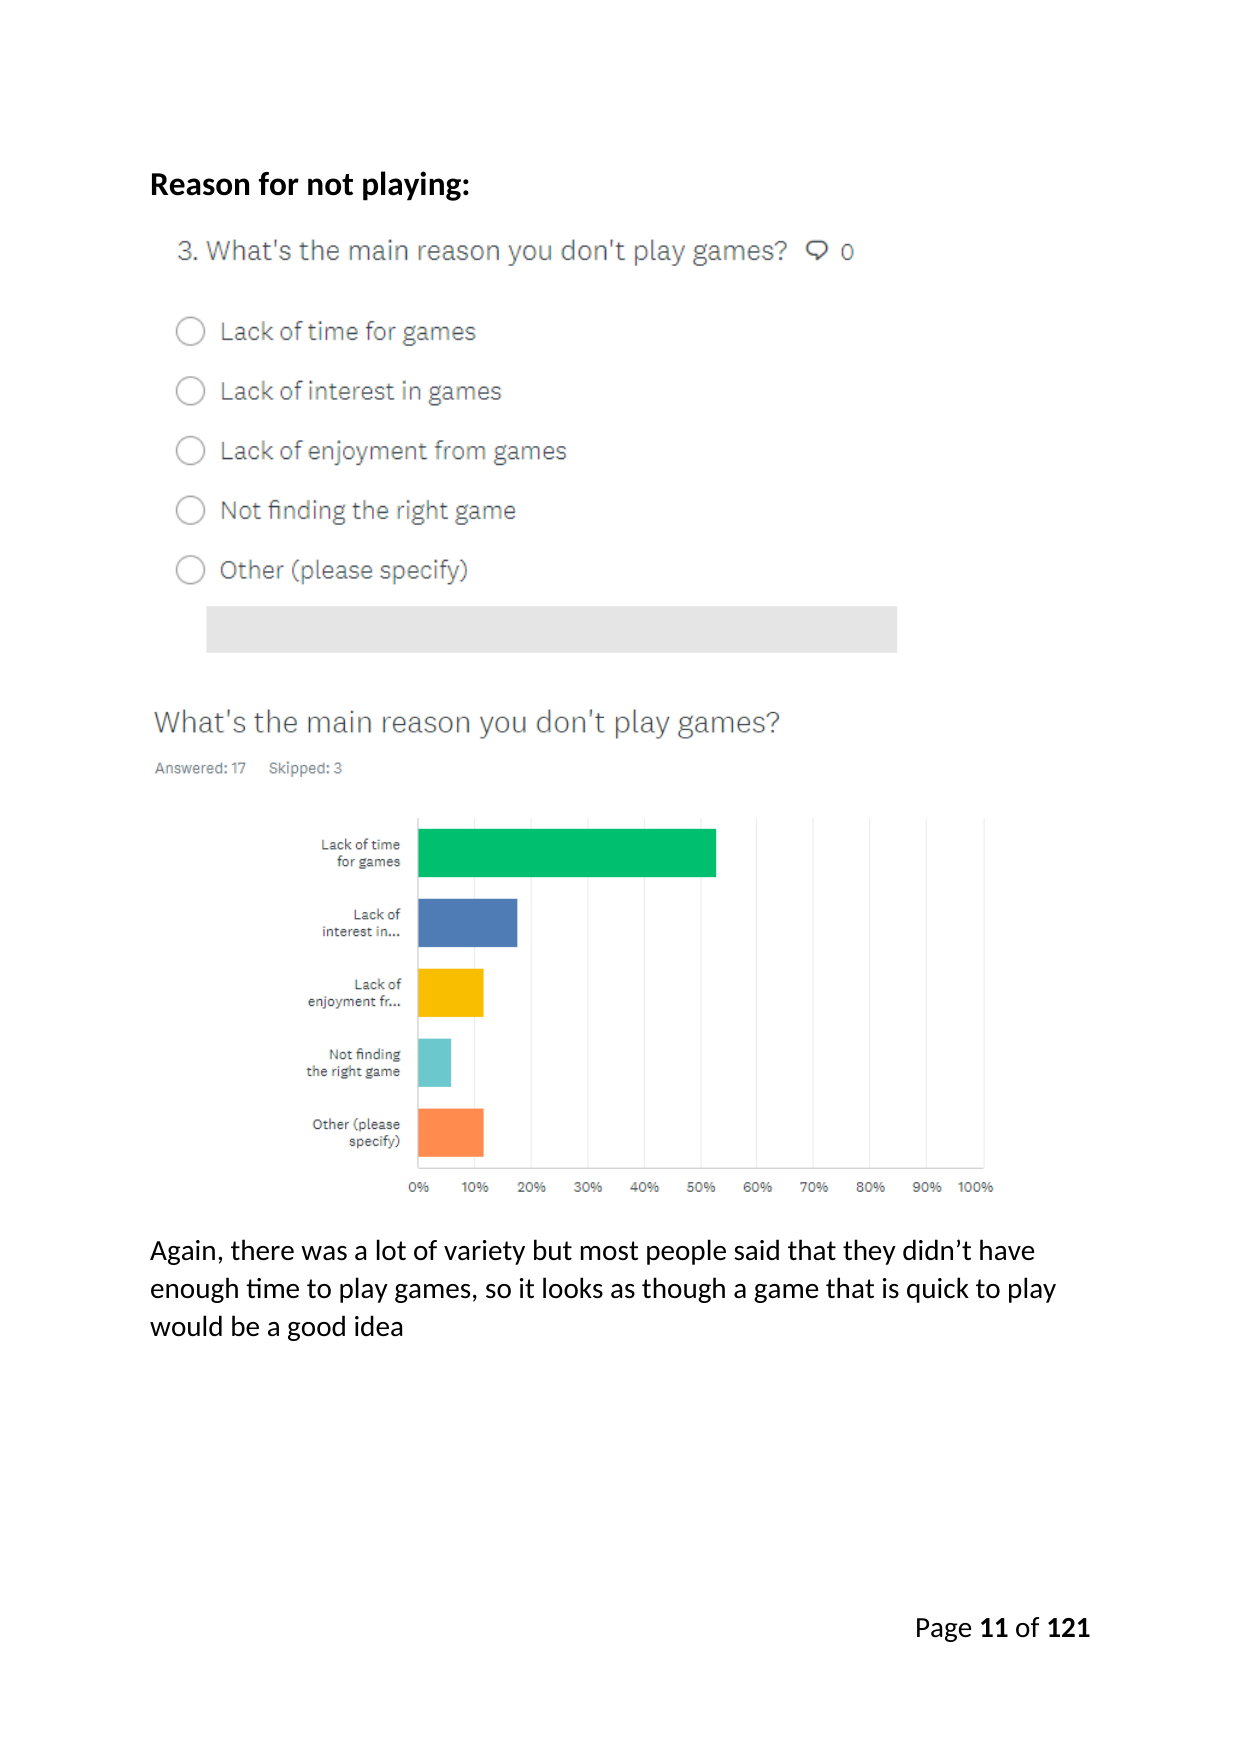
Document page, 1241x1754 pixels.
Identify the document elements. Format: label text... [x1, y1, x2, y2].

picture [150, 218, 954, 669]
picture [150, 706, 1021, 1210]
subtitle Reason for not playing: [150, 162, 1090, 203]
